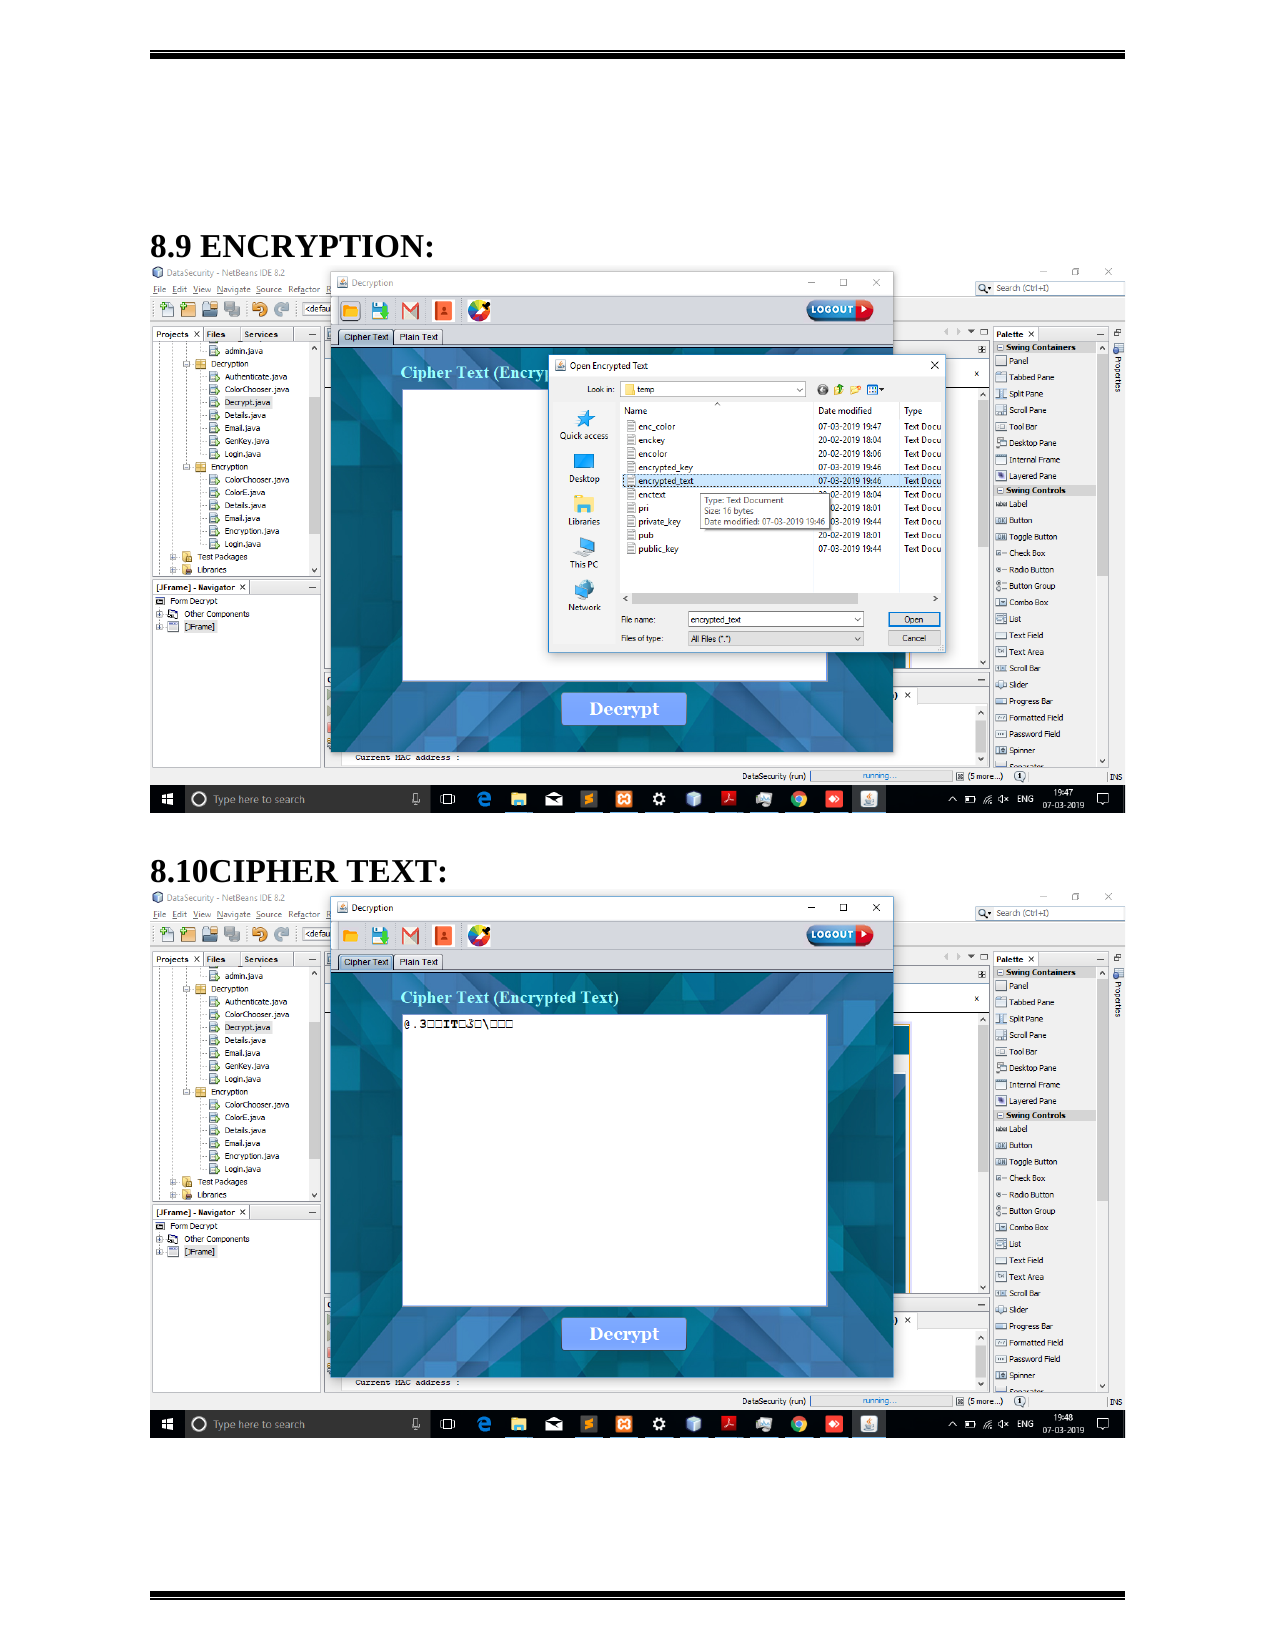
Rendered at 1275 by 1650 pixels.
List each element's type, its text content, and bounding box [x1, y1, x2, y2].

text 8.9 ENCRYPTION: [150, 227, 1125, 265]
picture [150, 265, 1125, 813]
picture [150, 889, 1125, 1438]
text 8.10CIPHER TEXT: [150, 851, 1125, 889]
